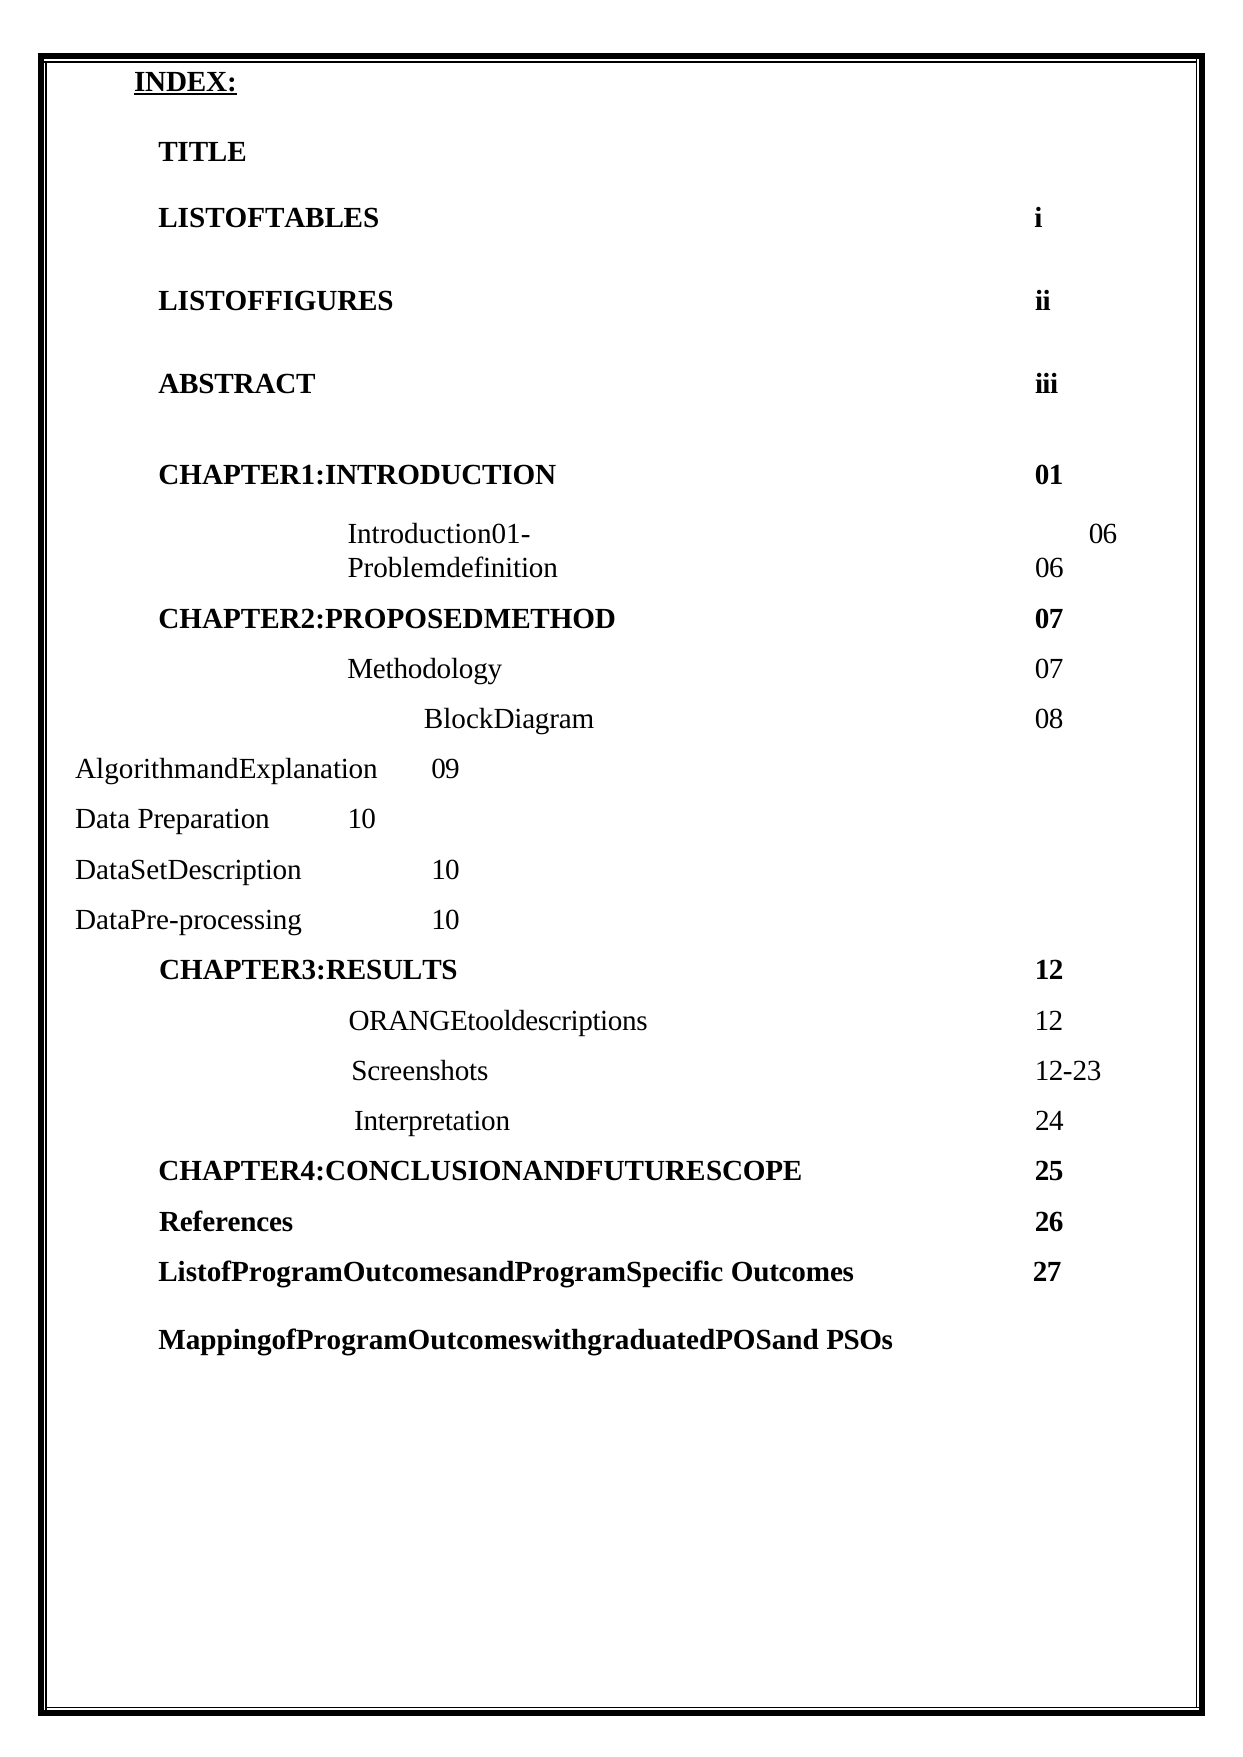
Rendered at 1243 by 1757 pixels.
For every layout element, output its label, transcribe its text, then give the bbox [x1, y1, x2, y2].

text LISTOFTABLES i [158, 200, 1196, 234]
text MappingofProgramOutcomeswithgraduatedPOSand PSOs [158, 1322, 1196, 1356]
text INDEX: [134, 64, 1196, 98]
subtitle TITLE [158, 134, 1196, 167]
